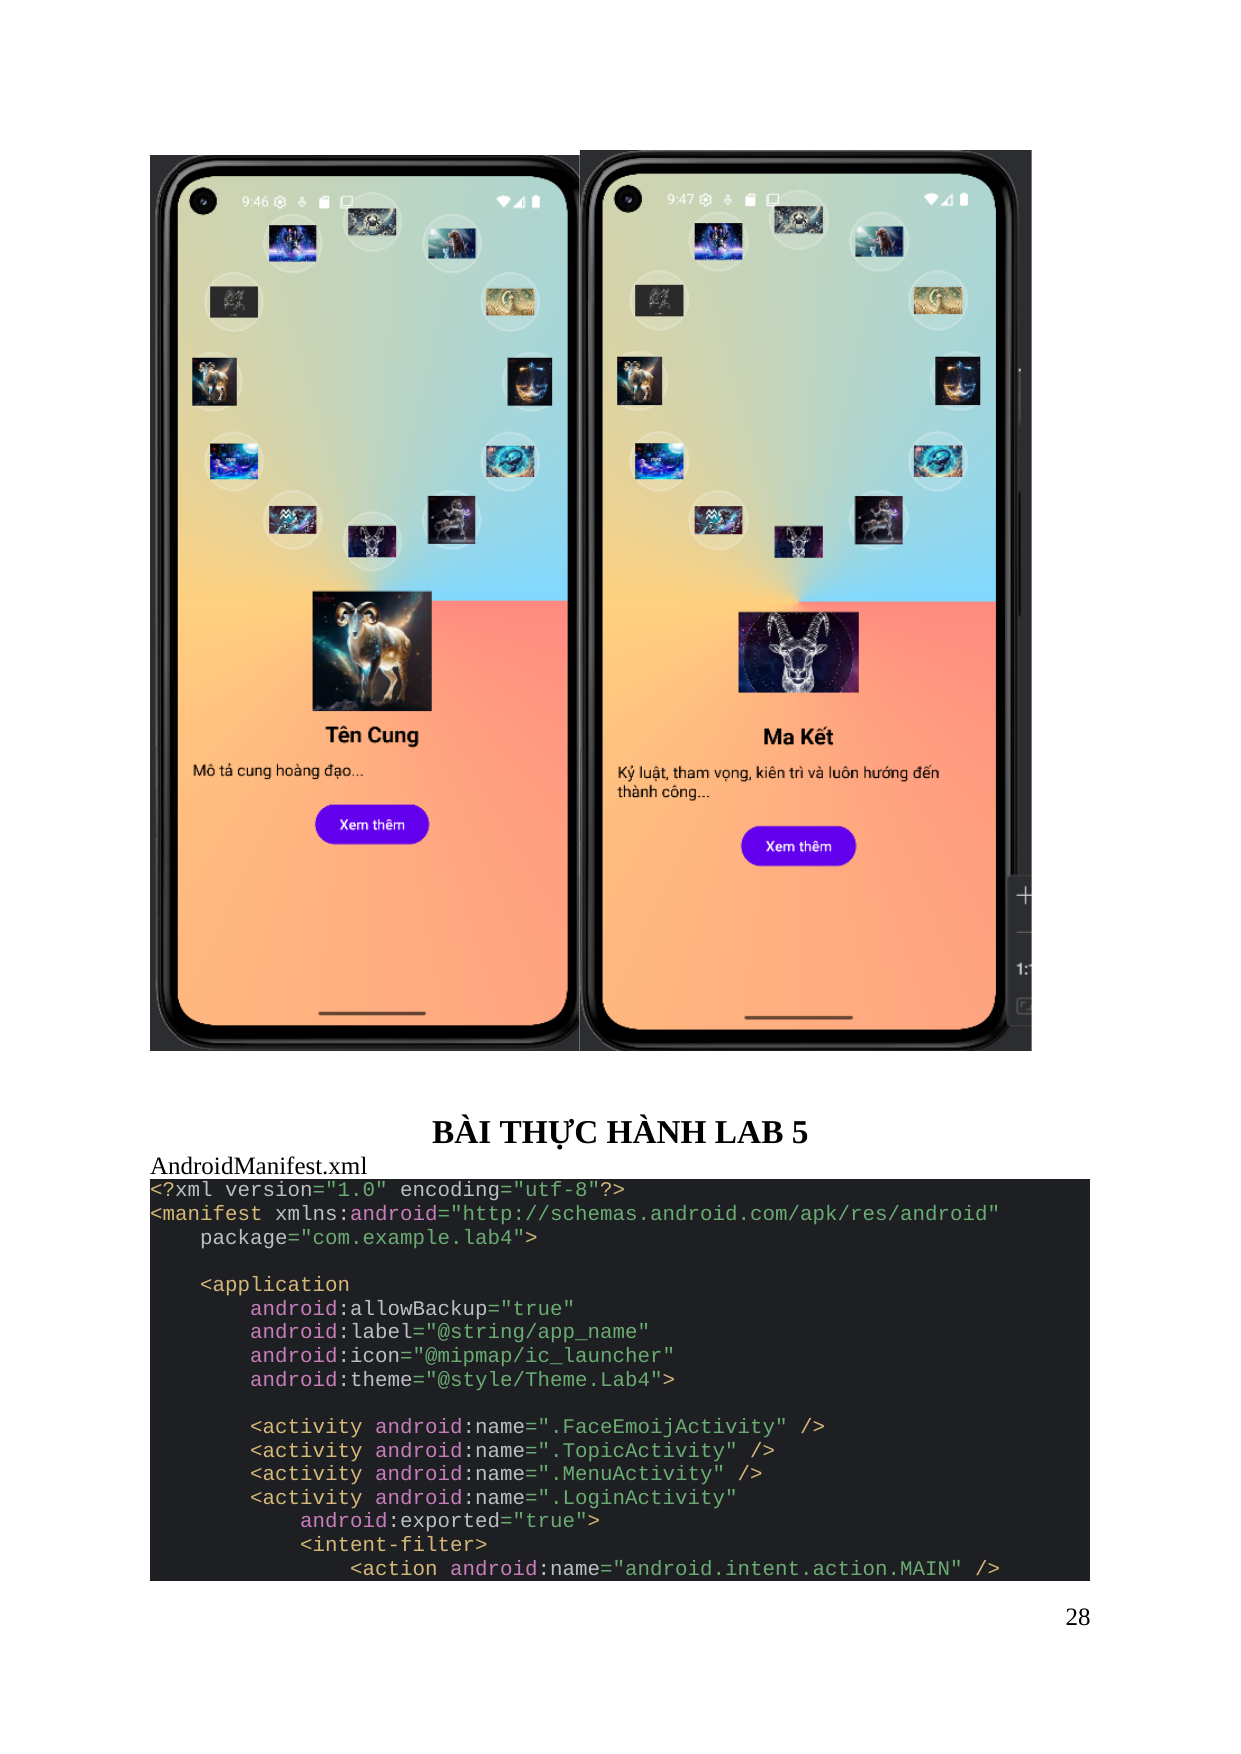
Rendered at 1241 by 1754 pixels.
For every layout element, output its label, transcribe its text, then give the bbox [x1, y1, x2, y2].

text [150, 1179, 1090, 1581]
text AndroidManifest.xml [150, 1151, 1090, 1179]
picture [150, 150, 1032, 1051]
subtitle BÀI THỰC HÀNH LAB 5 [150, 1112, 1090, 1151]
